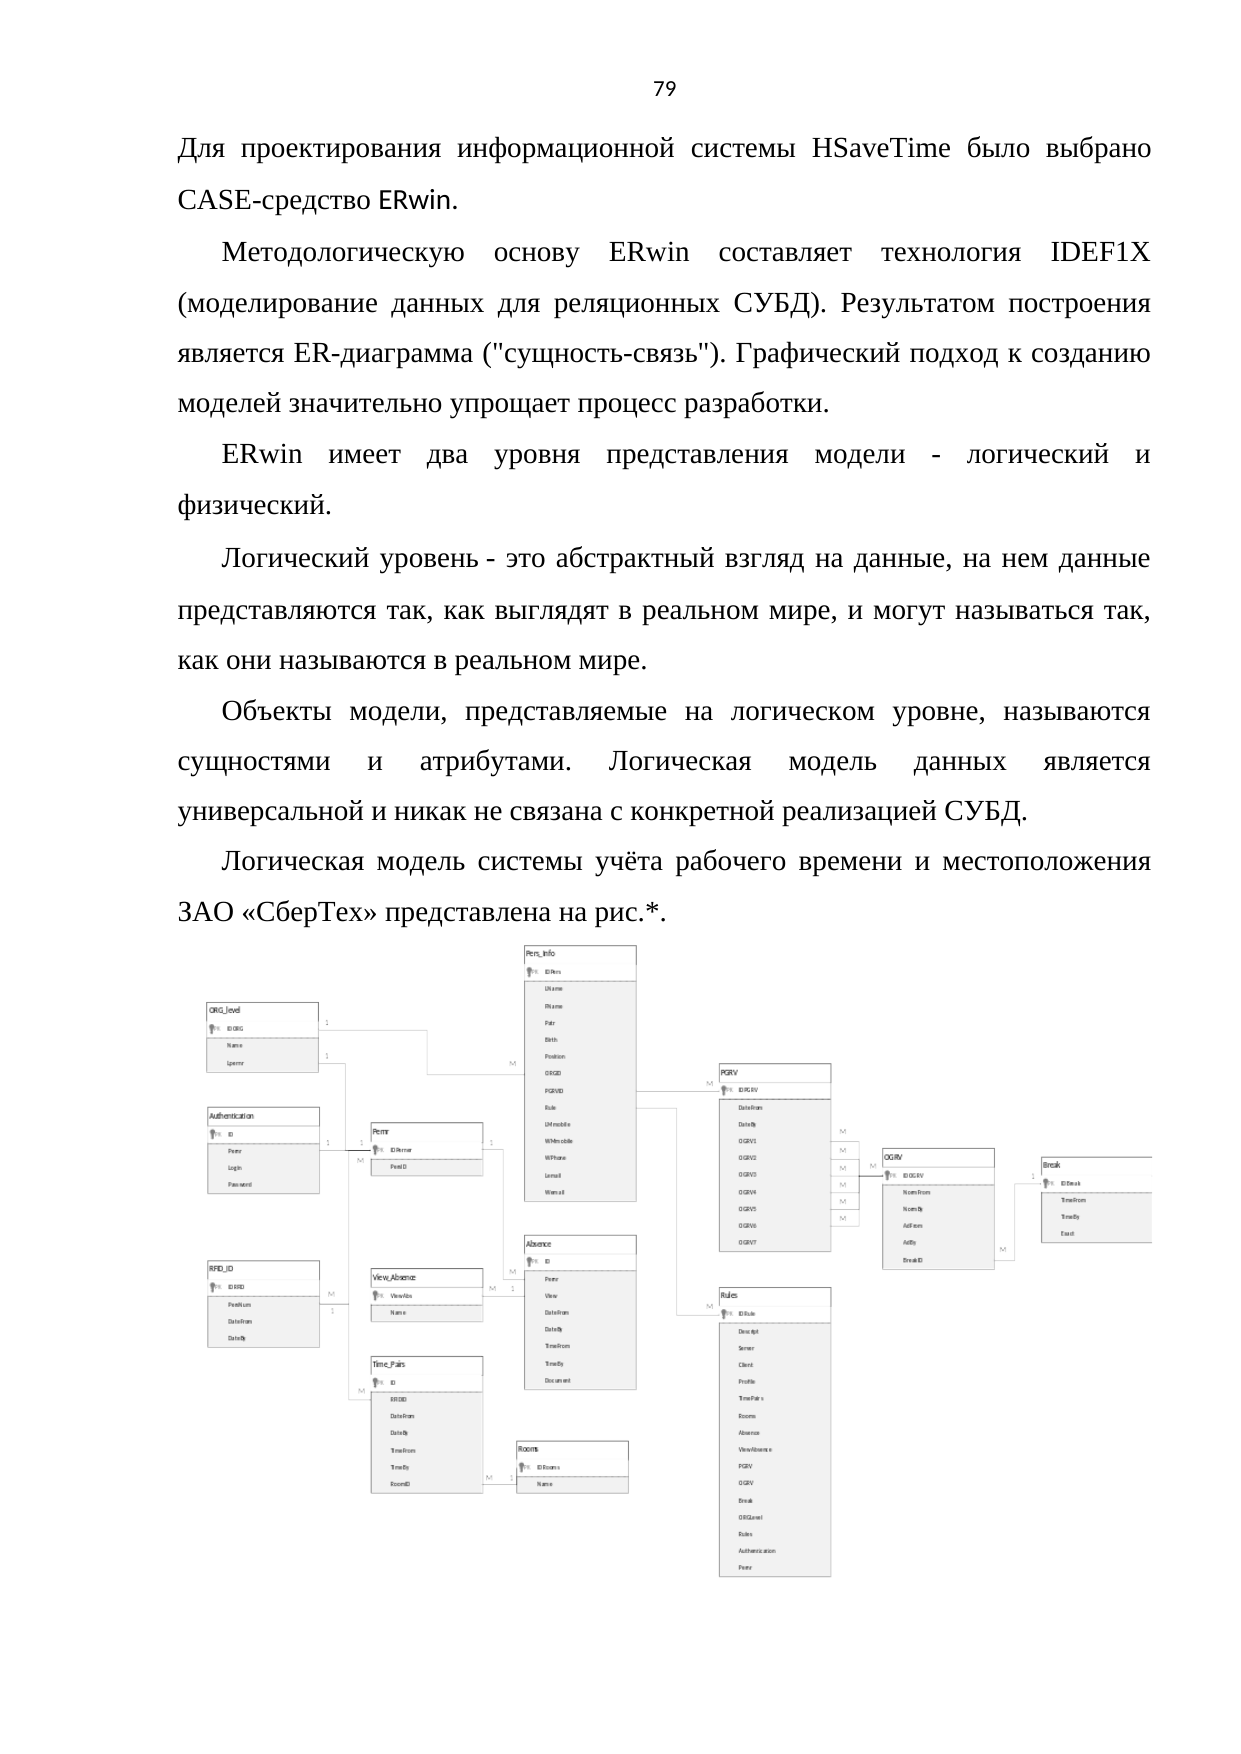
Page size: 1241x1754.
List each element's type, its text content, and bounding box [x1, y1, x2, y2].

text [177, 130, 1152, 217]
text ERwin имеет два уровня представления модели - логический и физический. [177, 436, 1152, 522]
text Методологическую основу ERwin составляет технология IDEF1X (моделирование данных для реляционных СУБД). Результатом построения является ER-диаграмма ("сущность-связь"). Графический подход к созданию моделей значительно упрощает процесс разработки. [177, 234, 1152, 419]
text Объекты модели, представляемые на логическом уровне, называются сущностями и атрибутами. Логическая модель данных является универсальной и никак не связана с конкретной реализацией СУБД. [177, 693, 1152, 827]
text Логическая модель системы учёта рабочего времени и местоположения ЗАО «СберТех» представлена на рис.*. [177, 843, 1152, 927]
text Логический уровень - это абстрактный взгляд на данные, на нем данные представляются так, как выглядят в реальном мире, и могут называться так, как они называются в реальном мире. [177, 539, 1152, 676]
